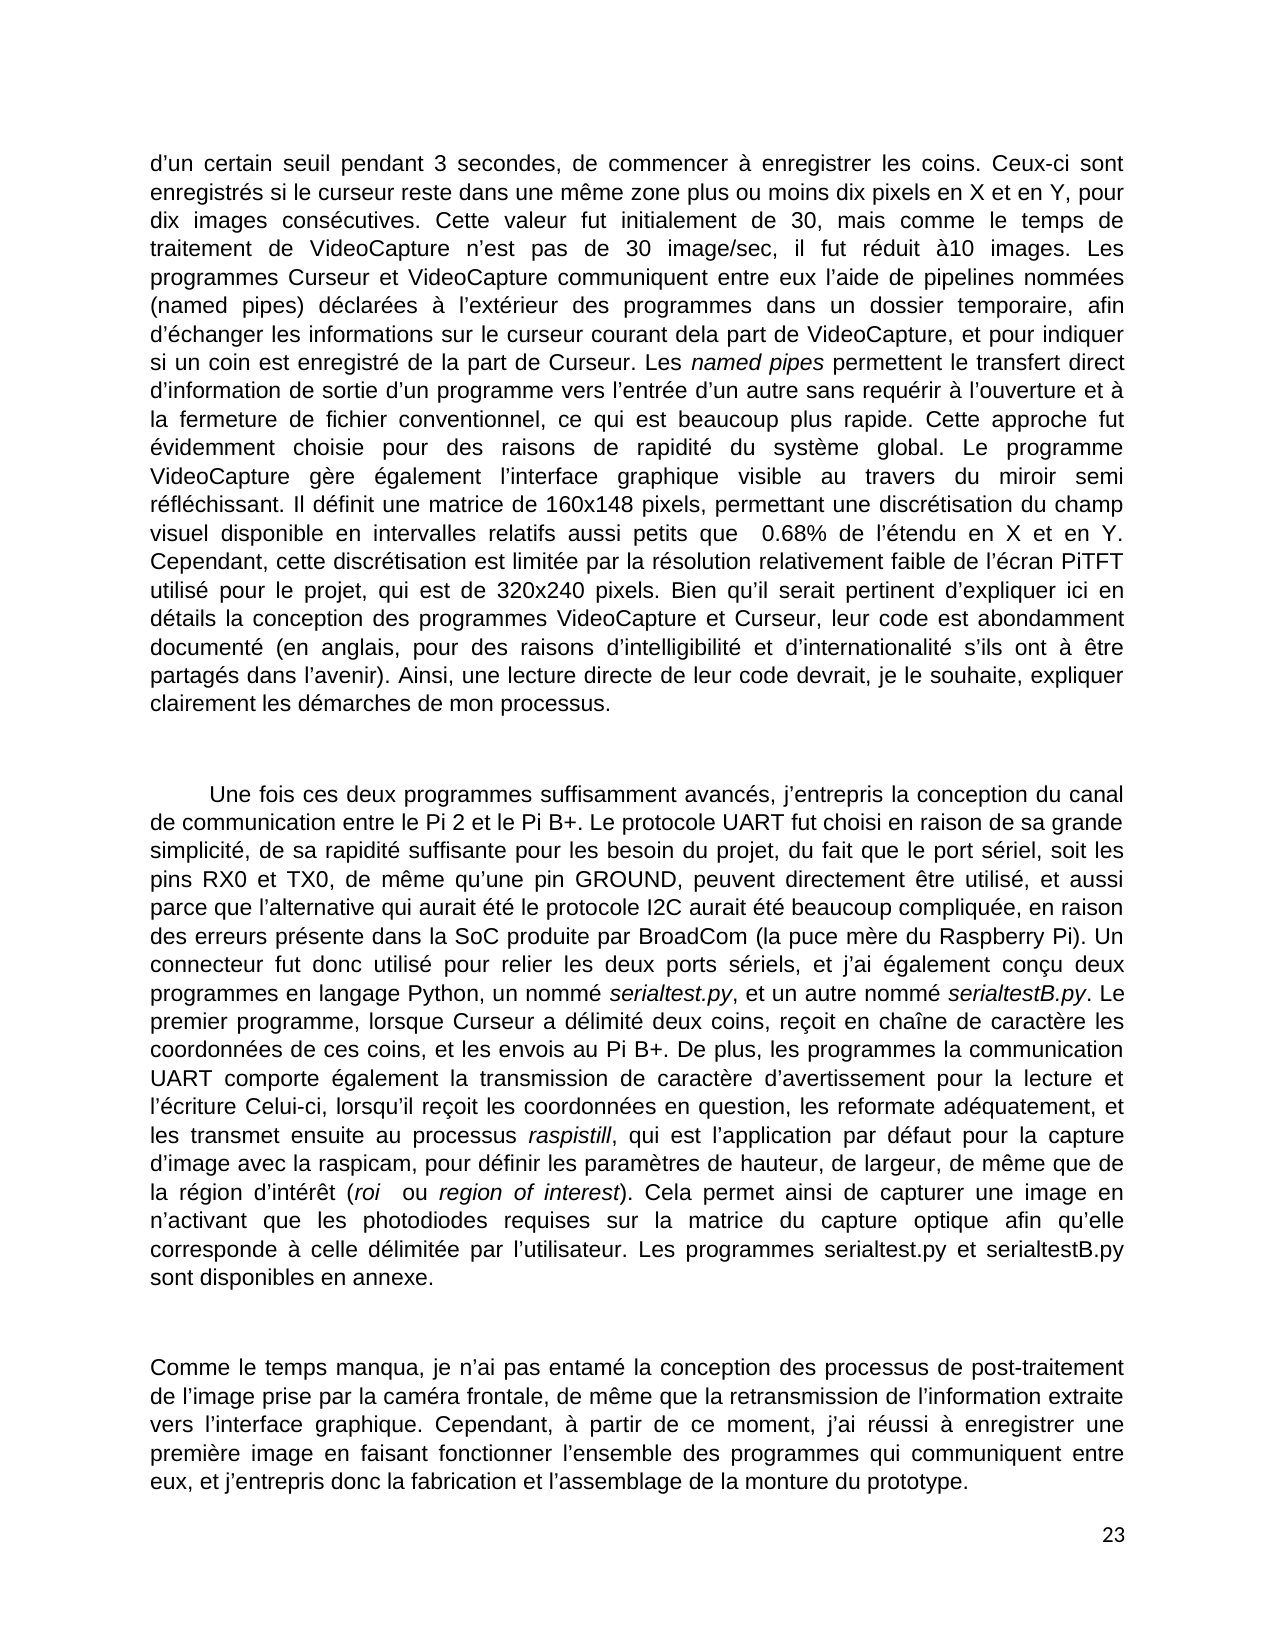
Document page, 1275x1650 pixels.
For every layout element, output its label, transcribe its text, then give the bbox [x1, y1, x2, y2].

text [150, 150, 1125, 717]
text Une fois ces deux programmes suffisamment avancés, j’entrepris la conception du canal de communication entre le Pi 2 et le Pi B+. Le protocole UART fut choisi en raison de sa grande simplicité, de sa rapidité suffisante pour les besoin du projet, du fait que le port sériel, soit les pins RX0 et TX0, de même qu’une pin GROUND, peuvent directement être utilisé, et aussi parce que l’alternative qui aurait été le protocole I2C aurait été beaucoup compliquée, en raison des erreurs présente dans la SoC produite par BroadCom (la puce mère du Raspberry Pi). Un connecteur fut donc utilisé pour relier les deux ports sériels, et j’ai également conçu deux programmes en langage Python, un nommé serialtest.py, et un autre nommé serialtestB.py. Le premier programme, lorsque Curseur a délimité deux coins, reçoit en chaîne de caractère les coordonnées de ces coins, et les envois au Pi B+. De plus, les programmes la communication UART comporte également la transmission de caractère d’avertissement pour la lecture et l’écriture Celui-ci, lorsqu’il reçoit les coordonnées en question, les reformate adéquatement, et les transmet ensuite au processus raspistill, qui est l’application par défaut pour la capture d’image avec la raspicam, pour définir les paramètres de hauteur, de largeur, de même que de la région d’intérêt (roi ou region of interest). Cela permet ainsi de capturer une image en n’activant que les photodiodes requises sur la matrice du capture optique afin qu’elle corresponde à celle délimitée par l’utilisateur. Les programmes serialtest.py et serialtestB.py sont disponibles en annexe. [150, 781, 1125, 1290]
text Comme le temps manqua, je n’ai pas entamé la conception des processus de post-traitement de l’image prise par la caméra frontale, de même que la retransmission de l’information extraite vers l’interface graphique. Cependant, à partir de ce moment, j’ai réussi à enregistrer une première image en faisant fonctionner l’ensemble des programmes qui communiquent entre eux, et j’entrepris donc la fabrication et l’assemblage de la monture du prototype. [150, 1354, 1125, 1494]
